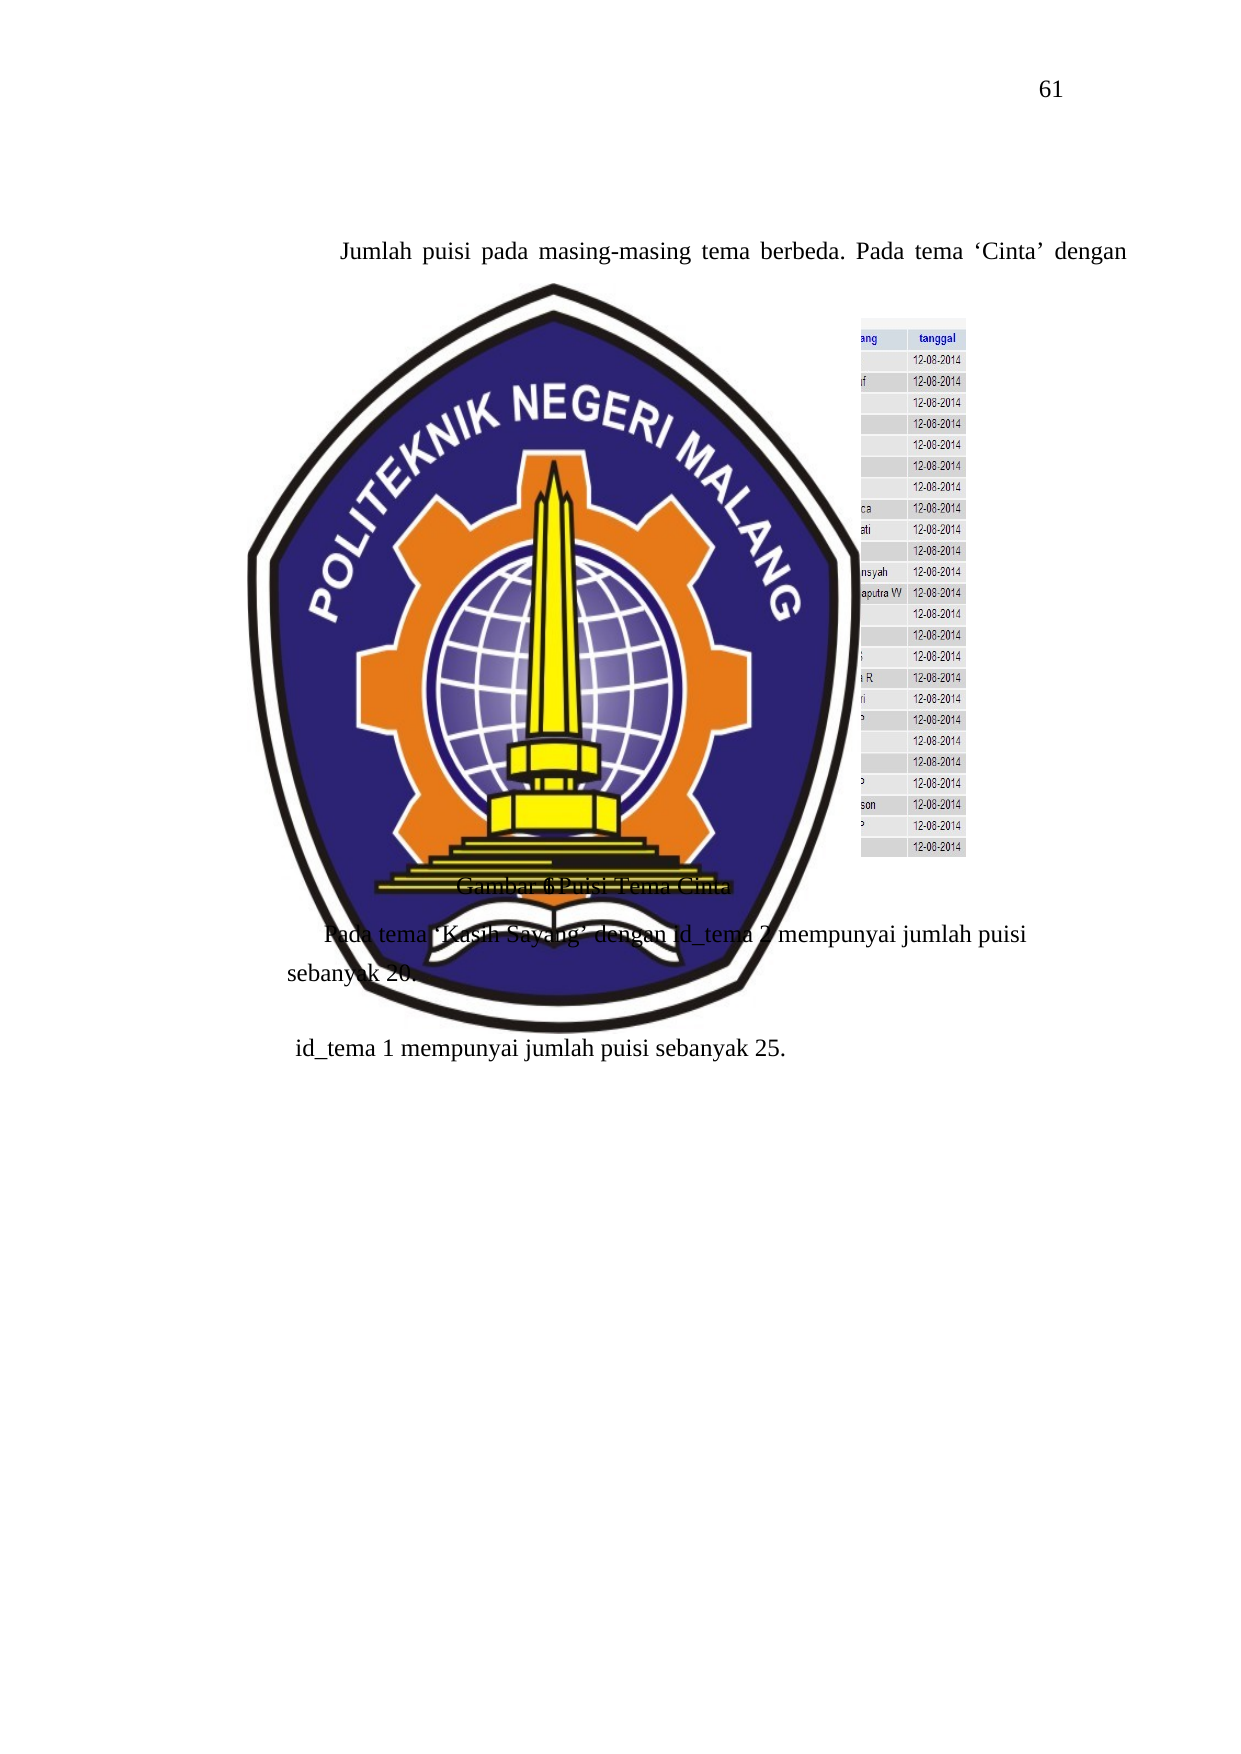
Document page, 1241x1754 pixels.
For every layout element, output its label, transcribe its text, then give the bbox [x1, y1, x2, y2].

picture [247, 283, 966, 1034]
